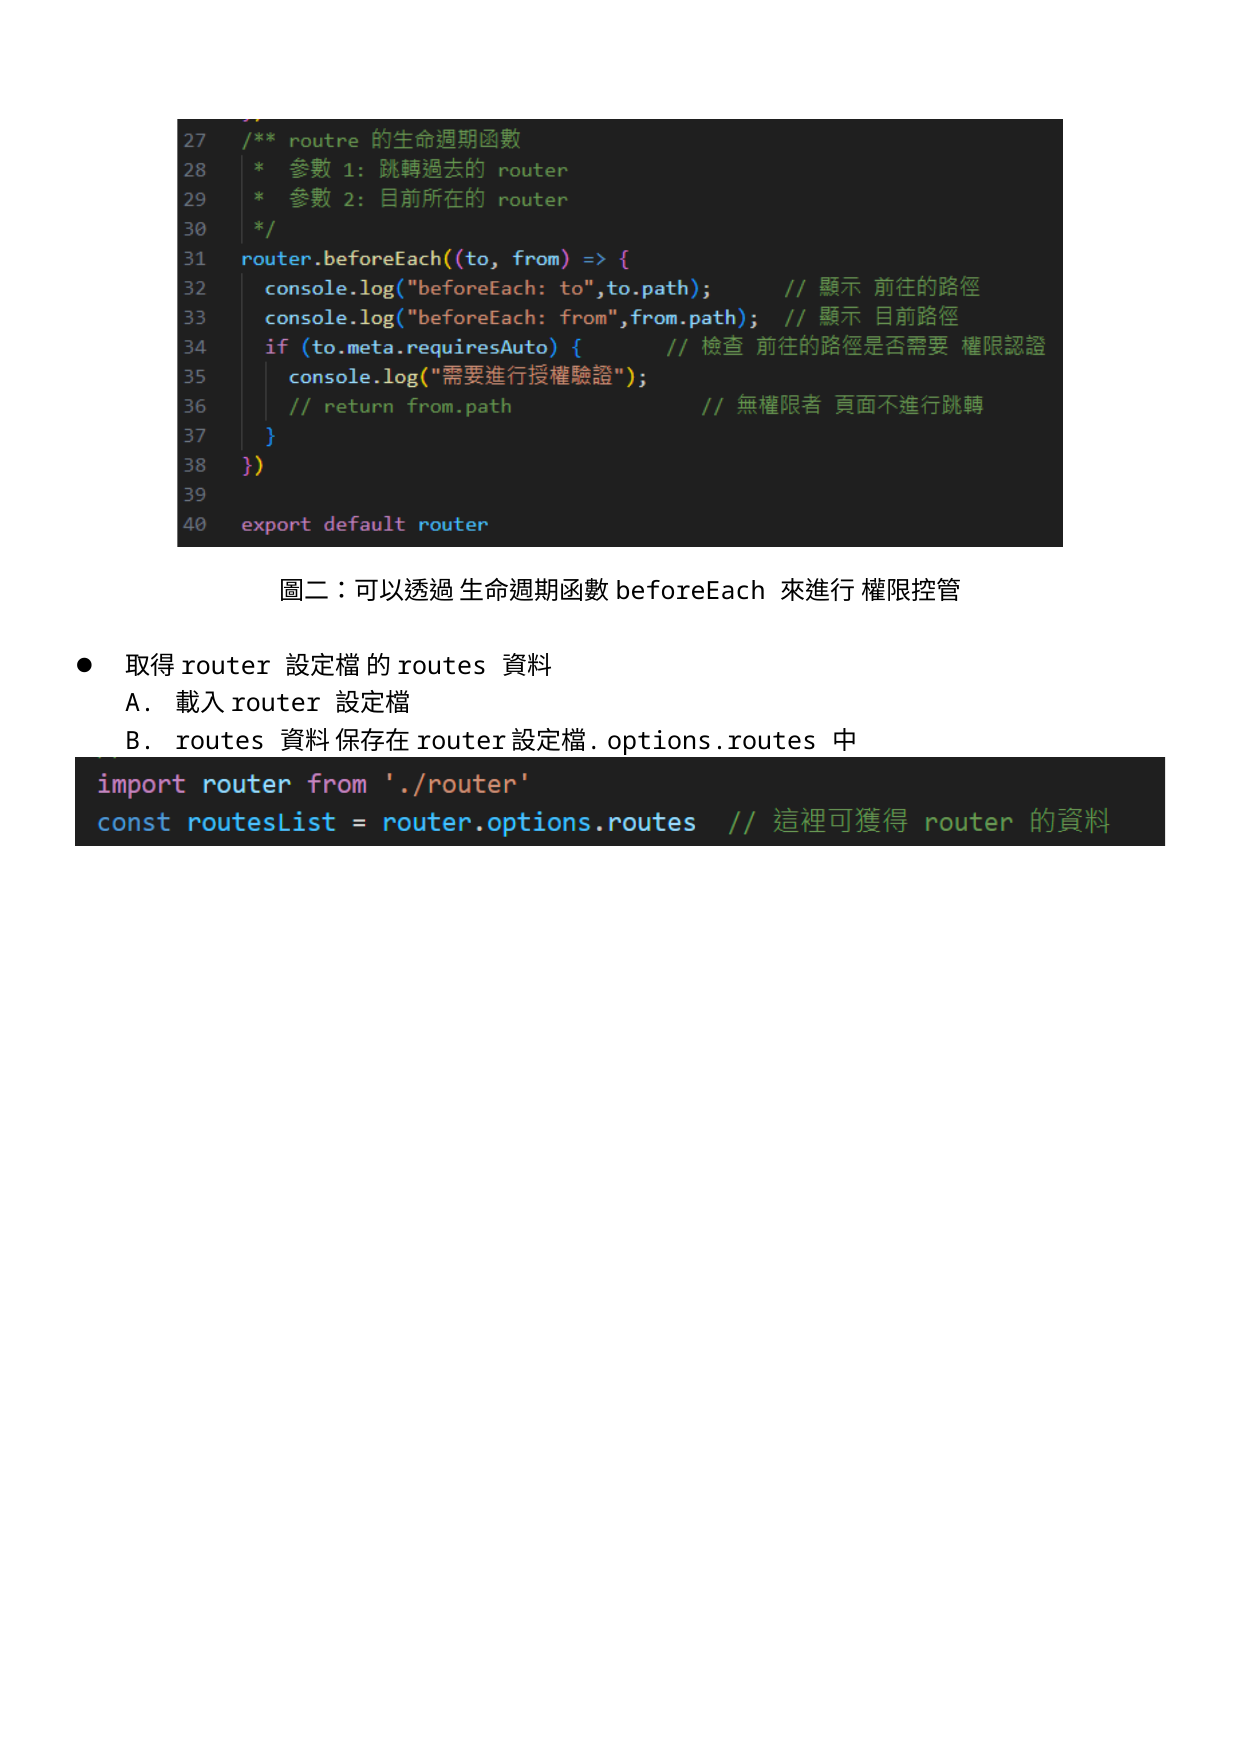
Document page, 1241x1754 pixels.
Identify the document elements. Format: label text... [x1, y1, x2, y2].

text 圖二：可以透過 生命週期函數 beforeEach 來進行 權限控管 [75, 569, 1165, 607]
list 取得 router 設定檔 的 routes 資料 [75, 644, 1165, 682]
picture [75, 757, 1166, 846]
list 載入 router 設定檔 [125, 682, 1165, 719]
picture [177, 119, 1063, 547]
list routes 資料 保存在 router設定檔. options.routes 中 [125, 719, 1165, 757]
